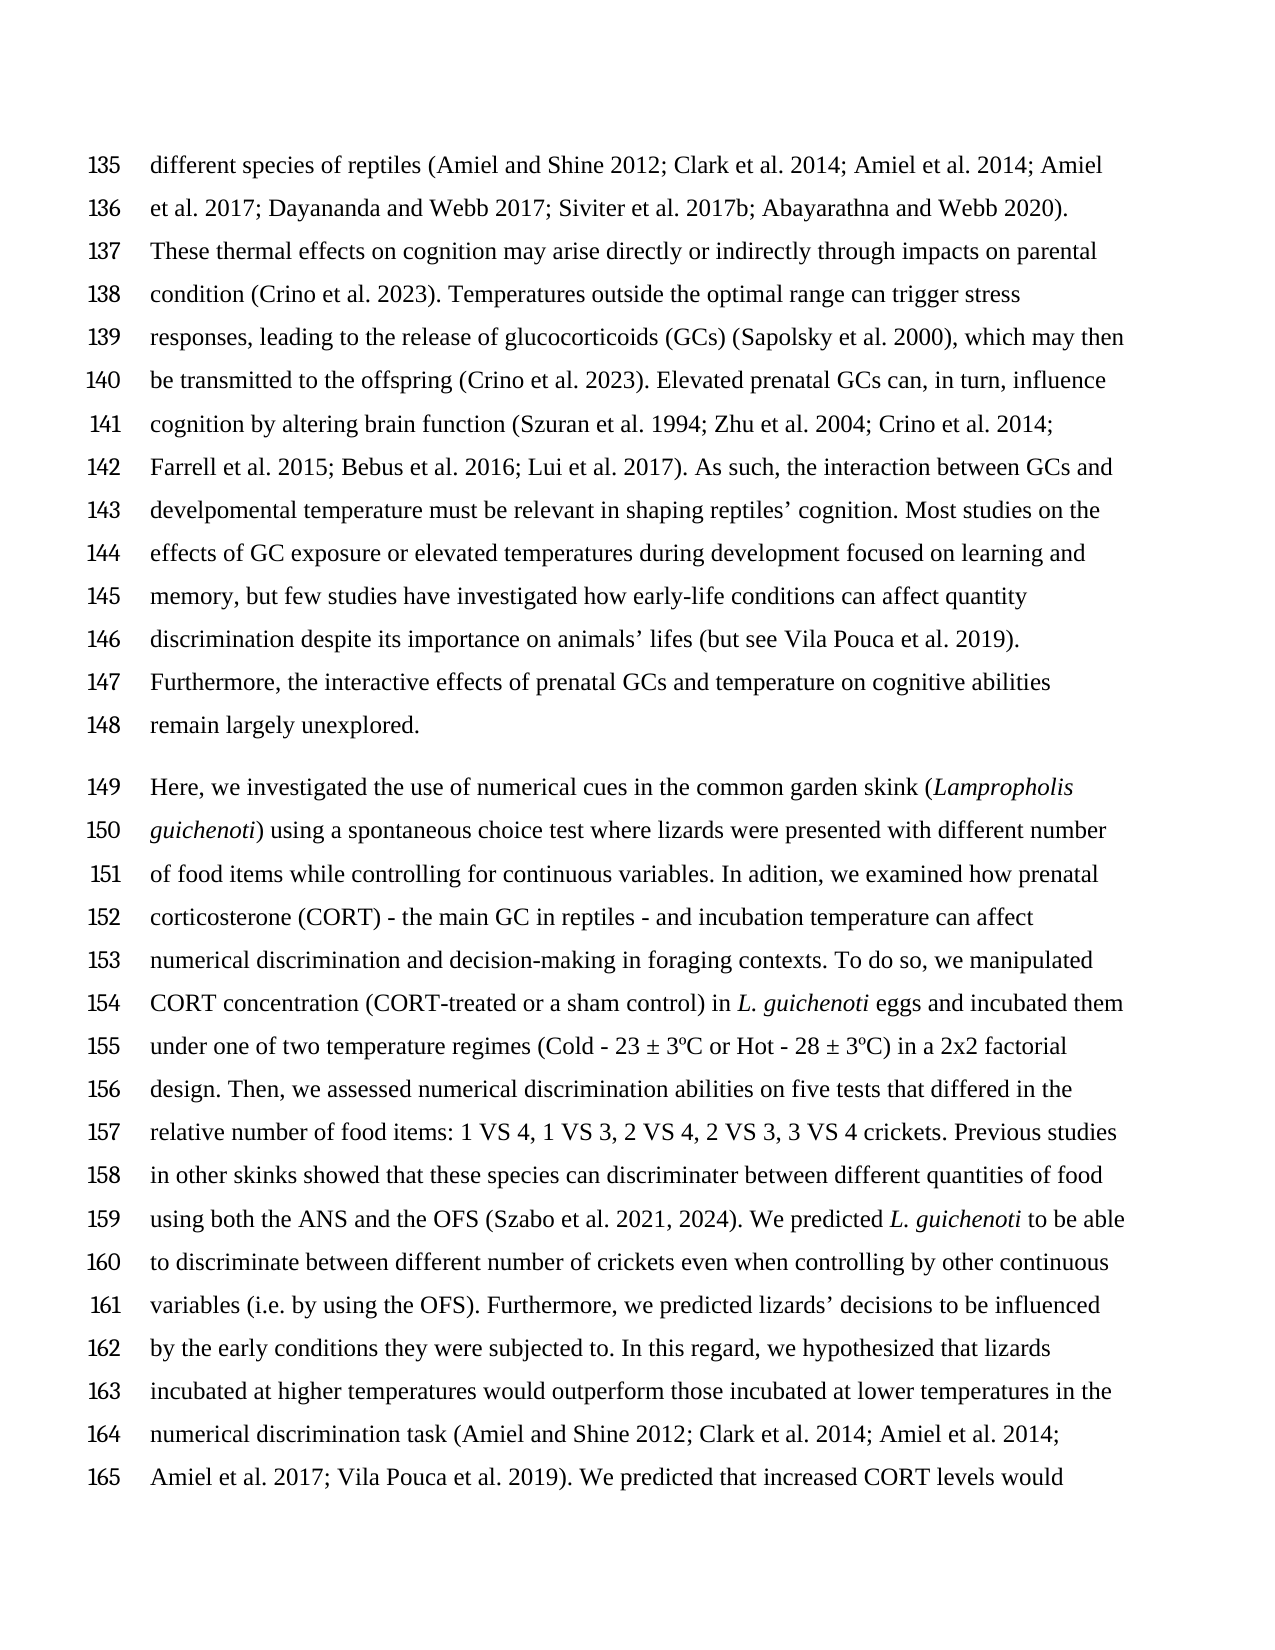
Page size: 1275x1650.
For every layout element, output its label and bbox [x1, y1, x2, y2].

text [150, 772, 1125, 1491]
text [150, 150, 1125, 739]
